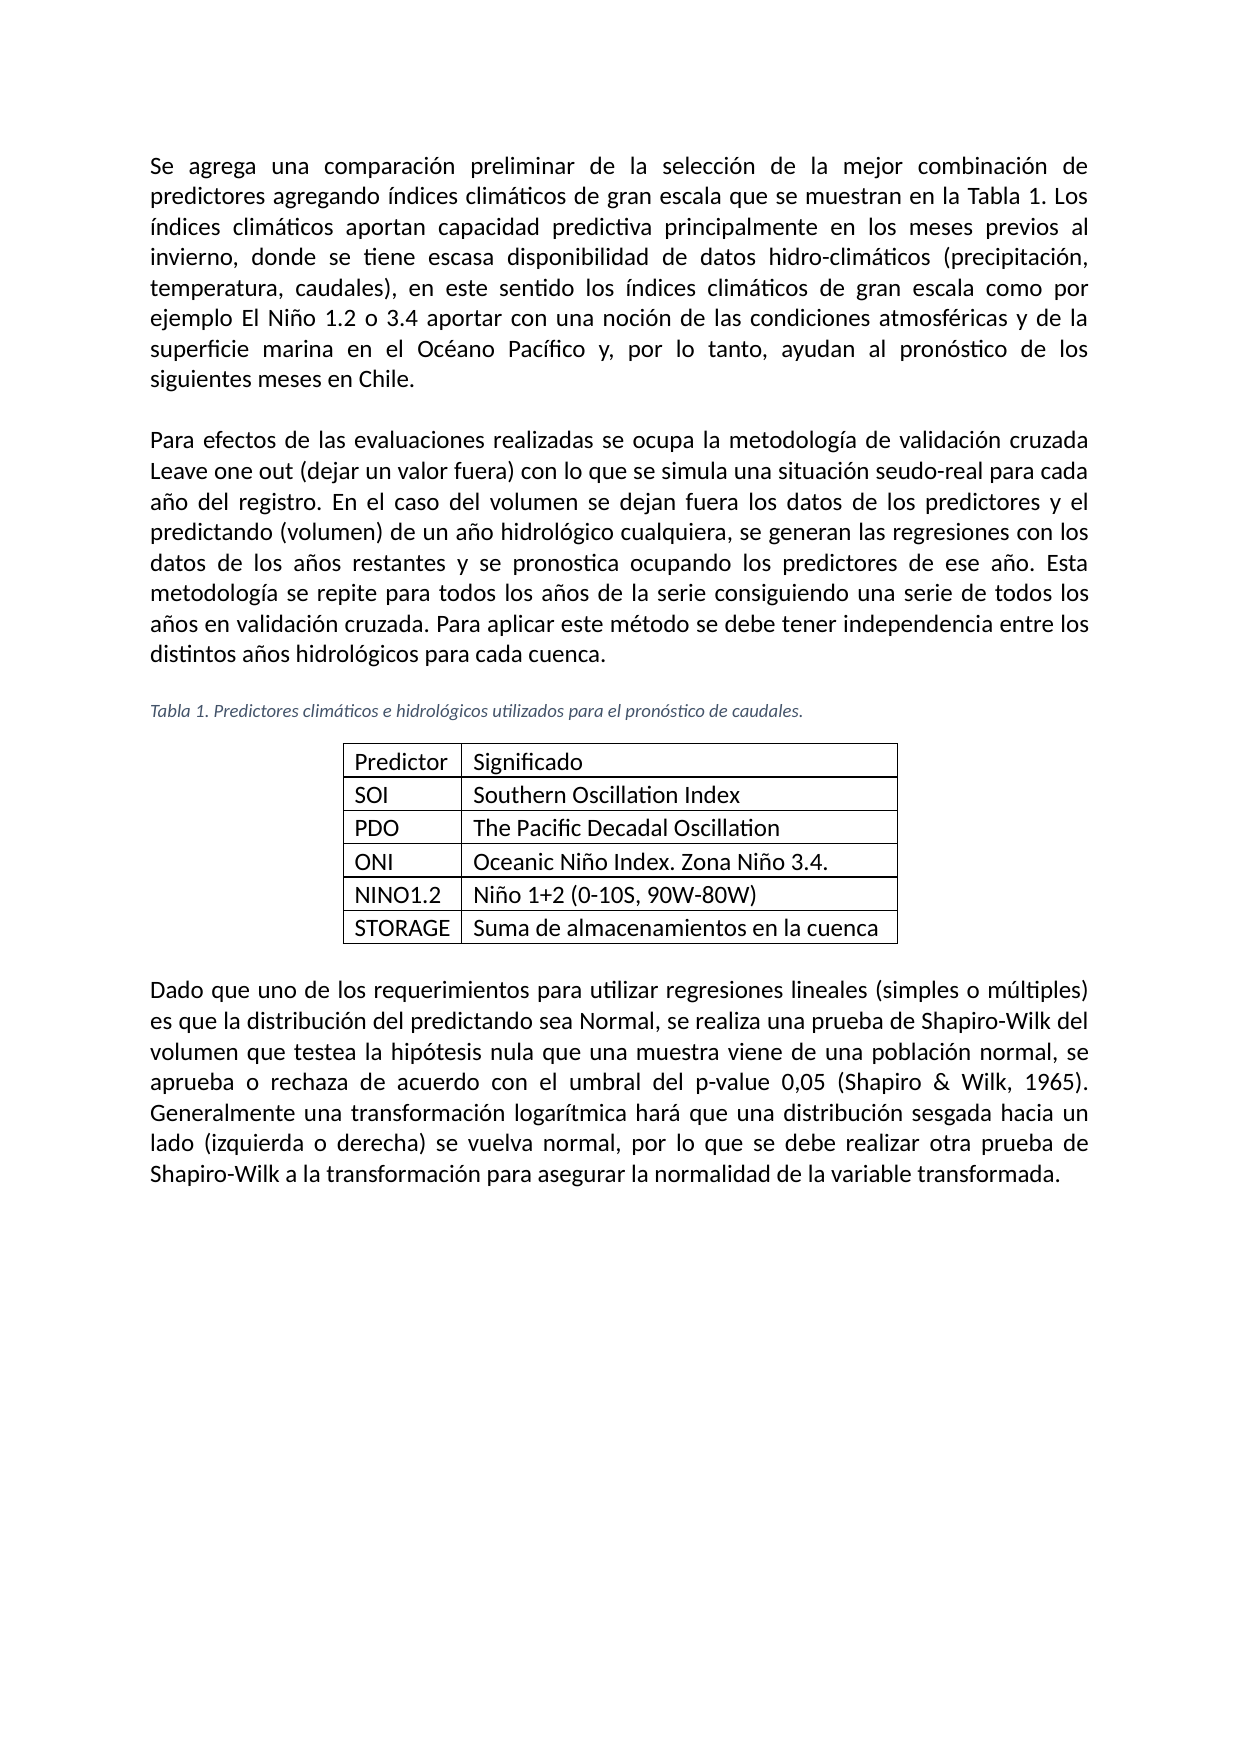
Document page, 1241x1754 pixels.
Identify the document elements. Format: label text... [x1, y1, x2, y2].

table_cell STORAGE [344, 911, 461, 943]
table_cell PDO [344, 811, 461, 843]
table_cell SOI [344, 778, 461, 810]
table_cell Southern Oscillation Index [462, 778, 897, 810]
text Tabla 1. Predictores climáticos e hidrológicos utilizados para el pronóstico de caudales. [150, 699, 1090, 722]
table_cell NINO1.2 [344, 878, 461, 910]
table_cell Oceanic Niño Index. Zona Niño 3.4. [462, 844, 897, 876]
table_cell The Pacific Decadal Oscillation [462, 811, 897, 843]
text Dado que uno de los requerimientos para utilizar regresiones lineales (simples o múltiples) es que la distribución del predictando sea Normal, se realiza una prueba de Shapiro-Wilk del volumen que testea la hipótesis nula que una muestra viene de una población normal, se aprueba o rechaza de acuerdo con el umbral del p-value 0,05 (Shapiro & Wilk, 1965). Generalmente una transformación logarítmica hará que una distribución sesgada hacia un lado (izquierda o derecha) se vuelva normal, por lo que se debe realizar otra prueba de Shapiro-Wilk a la transformación para asegurar la normalidad de la variable transformada. [150, 975, 1090, 1188]
table_cell Niño 1+2 (0-10S, 90W-80W) [462, 878, 897, 910]
table_cell Suma de almacenamientos en la cuenca [462, 911, 897, 943]
text Para efectos de las evaluaciones realizadas se ocupa la metodología de validación cruzada Leave one out (dejar un valor fuera) con lo que se simula una situación seudo-real para cada año del registro. En el caso del volumen se dejan fuera los datos de los predictores y el predictando (volumen) de un año hidrológico cualquiera, se generan las regresiones con los datos de los años restantes y se pronostica ocupando los predictores de ese año. Esta metodología se repite para todos los años de la serie consiguiendo una serie de todos los años en validación cruzada. Para aplicar este método se debe tener independencia entre los distintos años hidrológicos para cada cuenca. [150, 425, 1090, 669]
text Se agrega una comparación preliminar de la selección de la mejor combinación de predictores agregando índices climáticos de gran escala que se muestran en la Tabla 1. Los índices climáticos aportan capacidad predictiva principalmente en los meses previos al invierno, donde se tiene escasa disponibilidad de datos hidro-climáticos (precipitación, temperatura, caudales), en este sentido los índices climáticos de gran escala como por ejemplo El Niño 1.2 o 3.4 aportar con una noción de las condiciones atmosféricas y de la superficie marina en el Océano Pacífico y, por lo tanto, ayudan al pronóstico de los siguientes meses en Chile. [150, 150, 1090, 394]
table_header Significado [462, 744, 897, 776]
table_cell ONI [344, 844, 461, 876]
table_header Predictor [344, 744, 461, 776]
